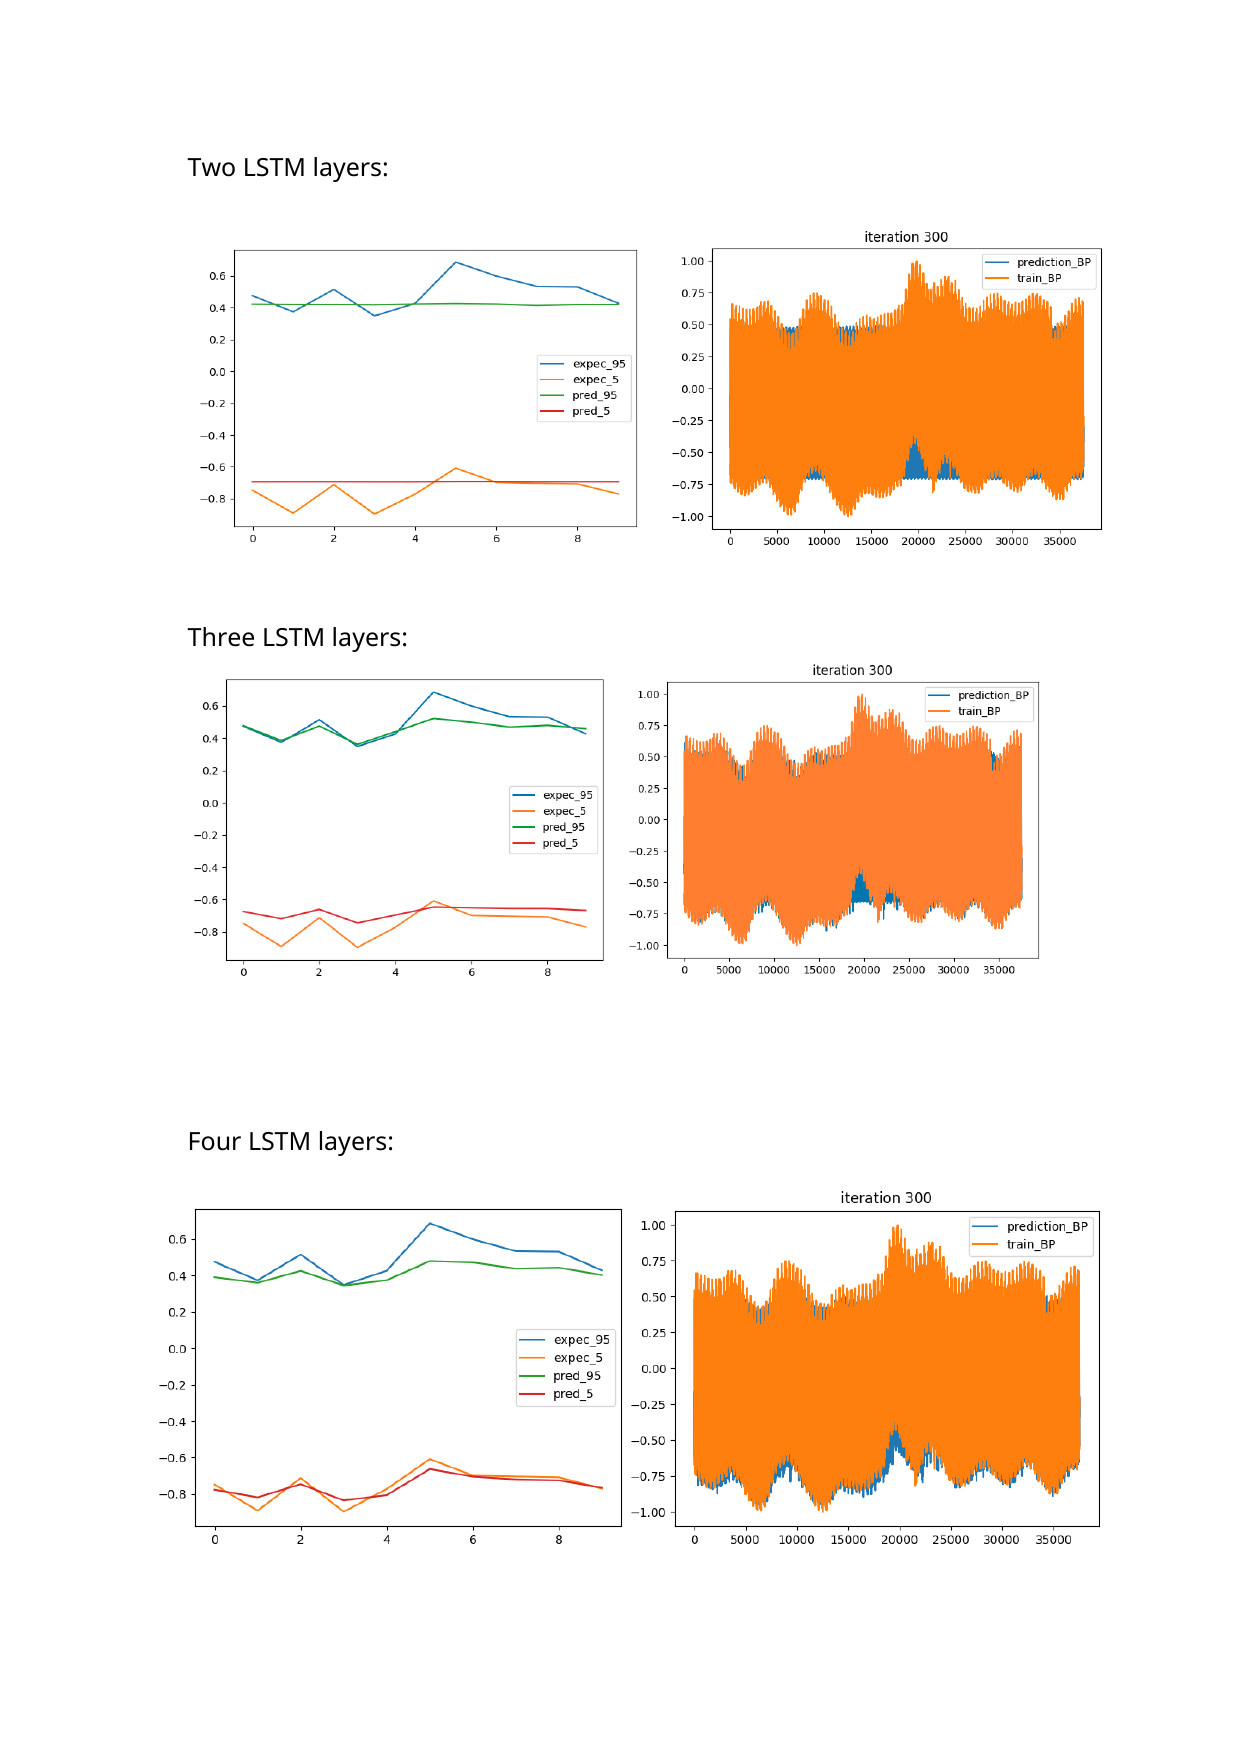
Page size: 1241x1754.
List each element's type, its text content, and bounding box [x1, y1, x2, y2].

text Two LSTM layers: [187, 150, 1053, 184]
picture [187, 204, 1151, 569]
picture [187, 653, 1086, 984]
text Three LSTM layers: [187, 619, 1053, 654]
picture [155, 1161, 1107, 1571]
text Four LSTM layers: [187, 1123, 1053, 1157]
